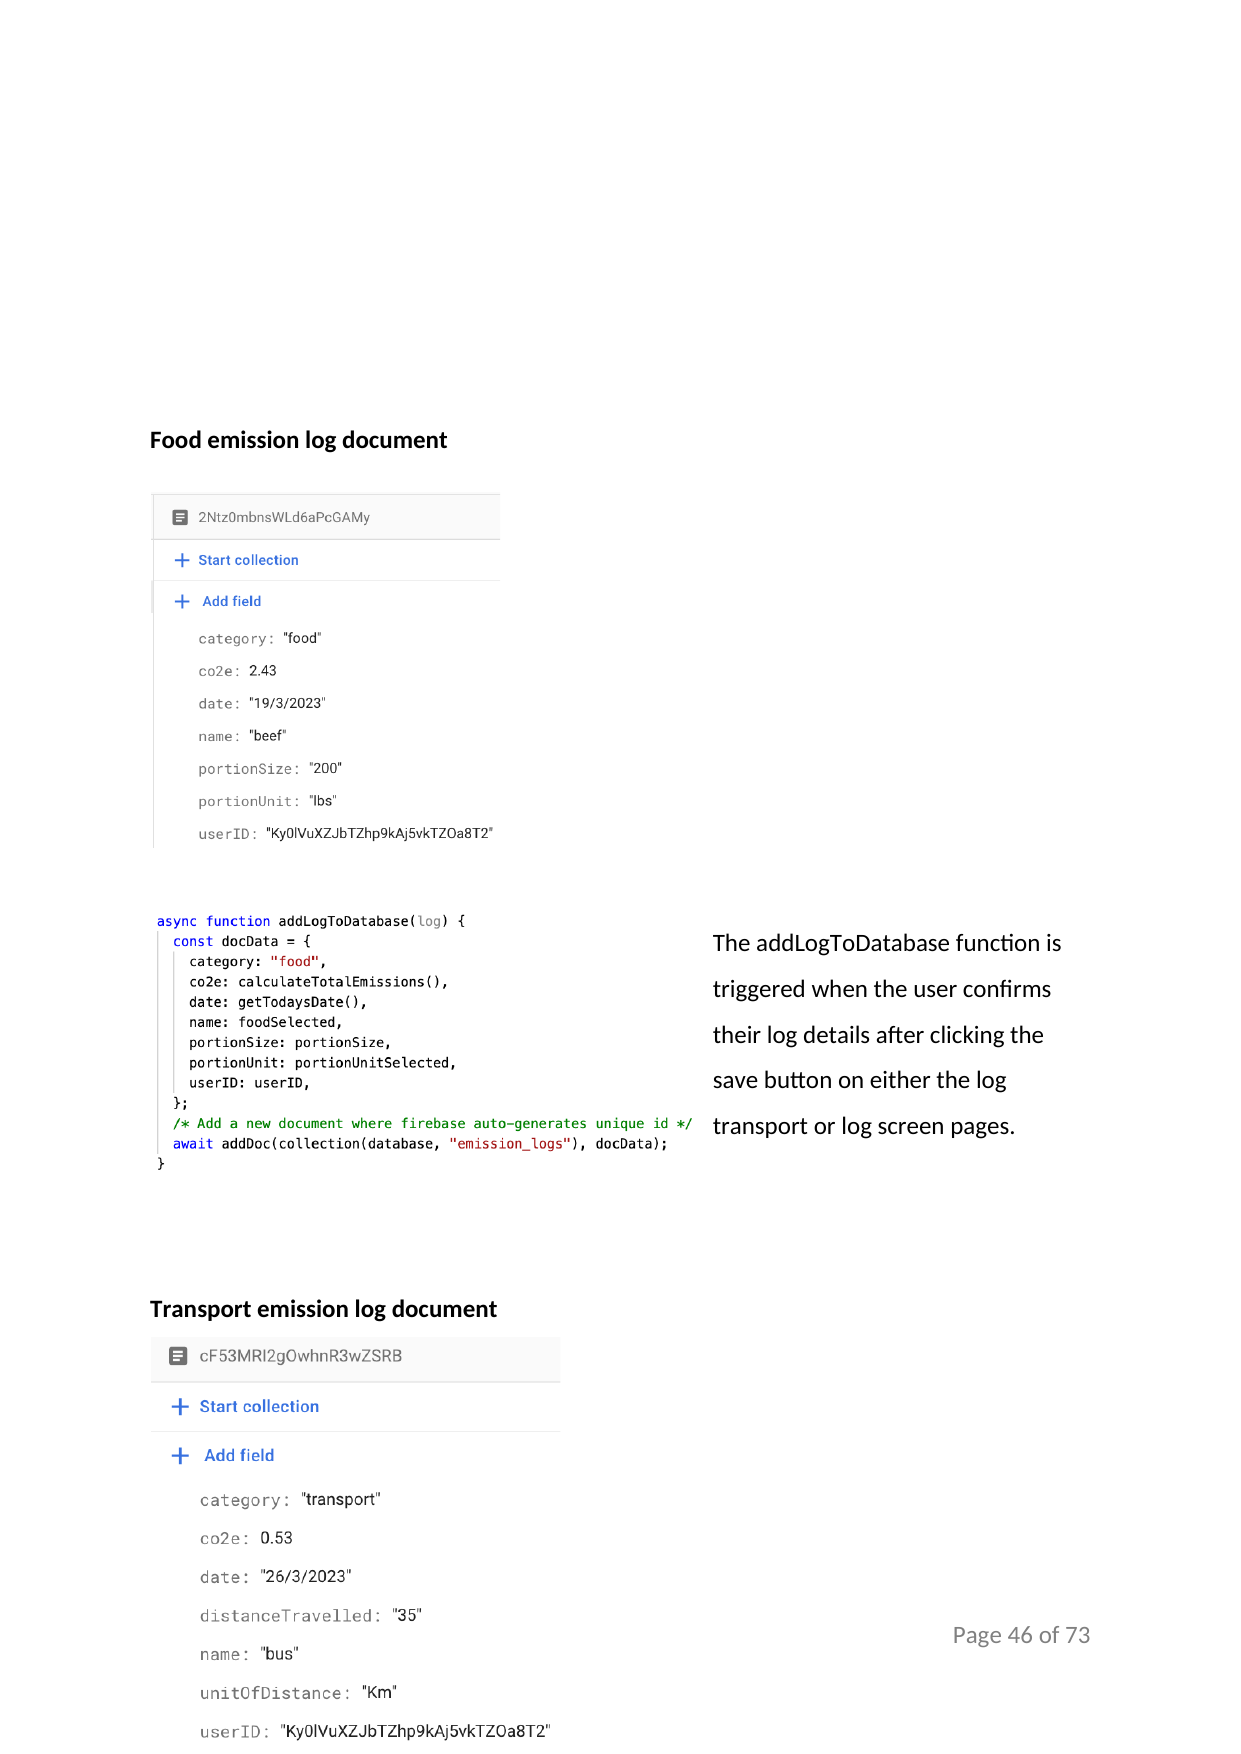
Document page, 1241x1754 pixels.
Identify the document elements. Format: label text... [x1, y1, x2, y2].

picture [150, 492, 500, 847]
text Transport emission log document [150, 1293, 1090, 1324]
picture [150, 1337, 561, 1752]
text The addLogToDatabase function is triggered when the user confirms their log details after clicking the save button on either the log transport or log screen pages. [693, 927, 1090, 1141]
picture [150, 910, 693, 1175]
text Food emission log document [150, 424, 1090, 455]
